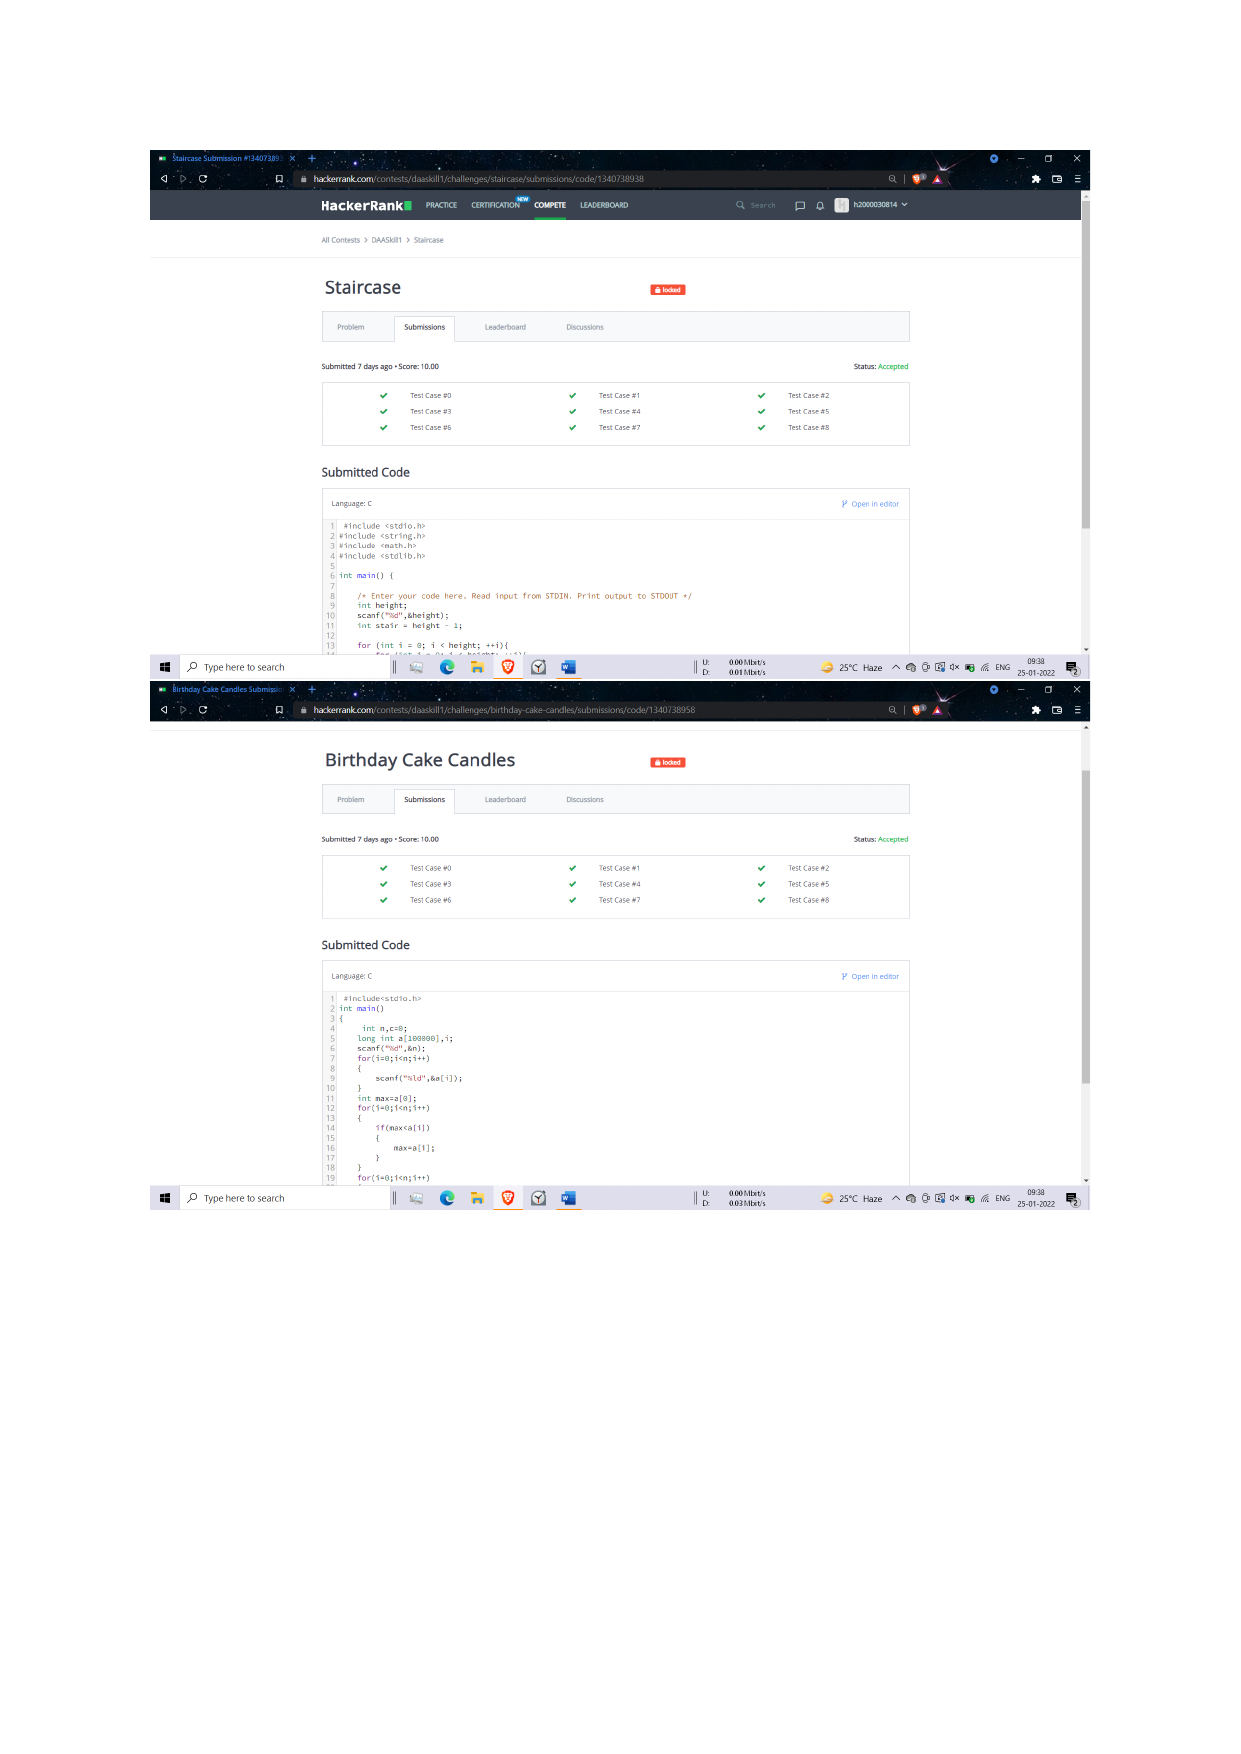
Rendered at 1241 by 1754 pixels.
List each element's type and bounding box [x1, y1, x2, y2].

picture [150, 150, 1091, 679]
picture [150, 681, 1091, 1210]
